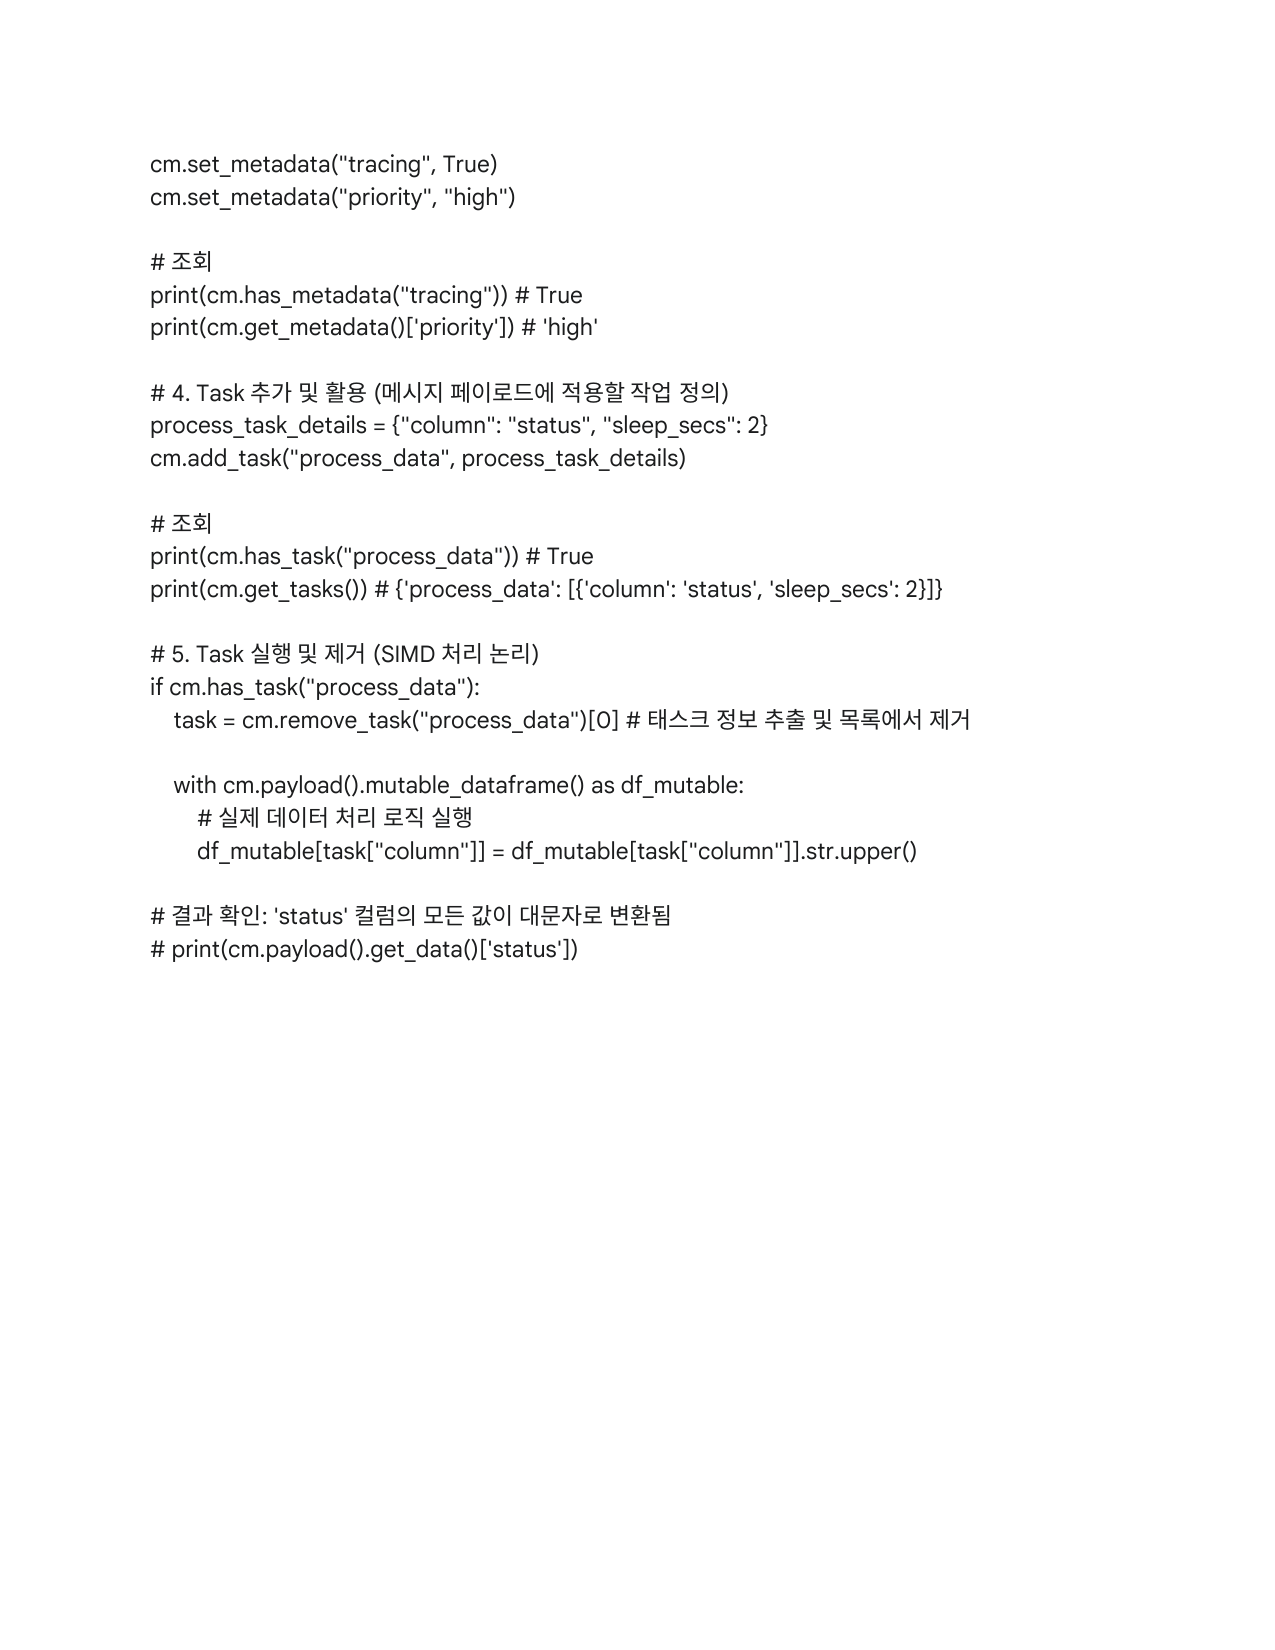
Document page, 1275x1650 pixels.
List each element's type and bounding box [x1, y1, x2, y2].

text [150, 150, 1125, 994]
